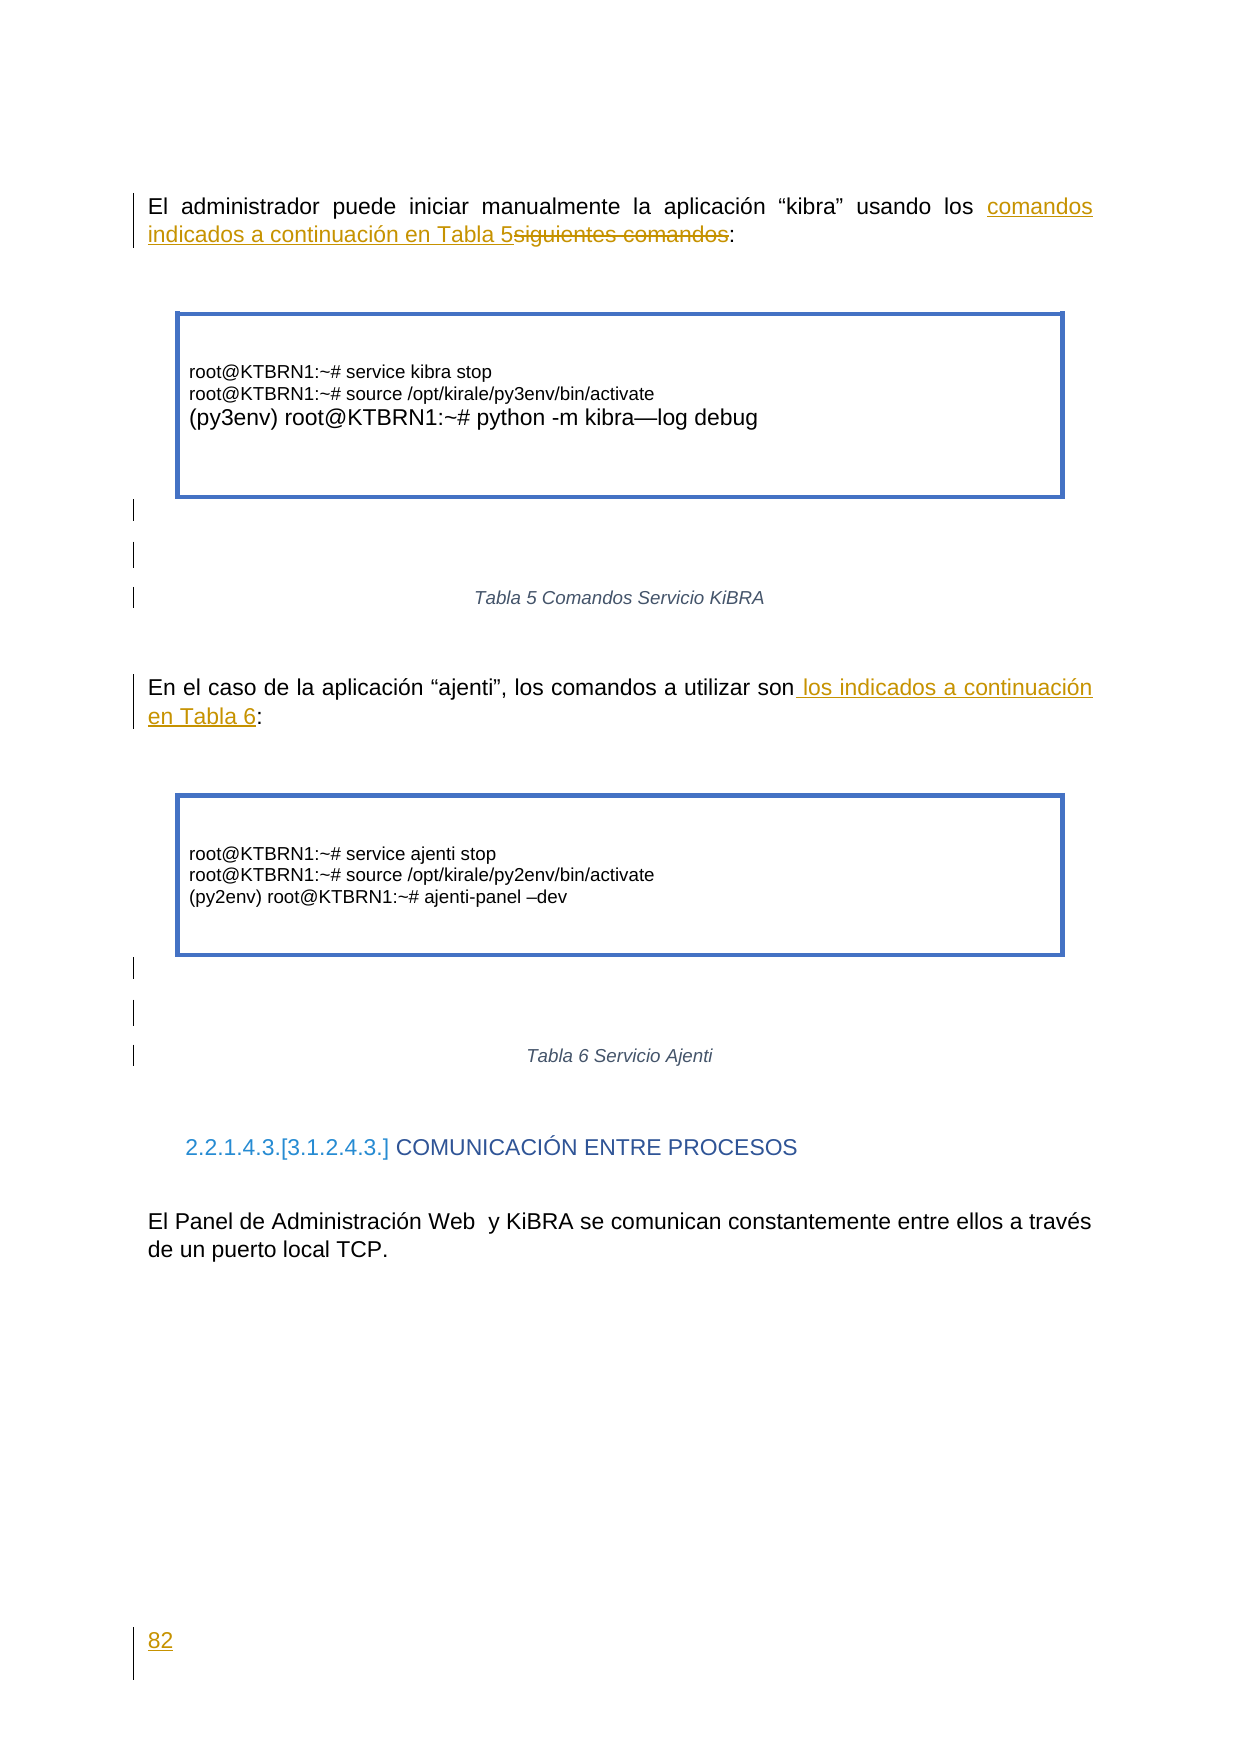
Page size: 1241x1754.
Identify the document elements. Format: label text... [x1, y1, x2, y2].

text Tabla 5 Comandos Servicio KiBRA [148, 587, 1092, 608]
text En el caso de la aplicación “ajenti”, los comandos a utilizar son: [148, 674, 1092, 729]
text El administrador puede iniciar manualmente la aplicación “kibra” usando los : [148, 193, 1092, 248]
table_header root@KTBRN1:~# service ajenti stop root@KTBRN1:~# source /opt/kirale/py2env/bin/activate (py2env) root@KTBRN1:~# ajenti-panel –dev [180, 798, 1060, 952]
table_header root@KTBRN1:~# service kibra stop root@KTBRN1:~# source /opt/kirale/py3env/bin/activate (py3env) root@KTBRN1:~# python -m kibra—log debug [180, 316, 1060, 494]
subtitle COMUNICACIÓN ENTRE PROCESOS [185, 1134, 1092, 1161]
text El Panel de Administración Web y KiBRA se comunican constantemente entre ellos a través de un puerto local TCP. [148, 1208, 1092, 1263]
text Tabla 6 Servicio Ajenti [148, 1045, 1092, 1066]
